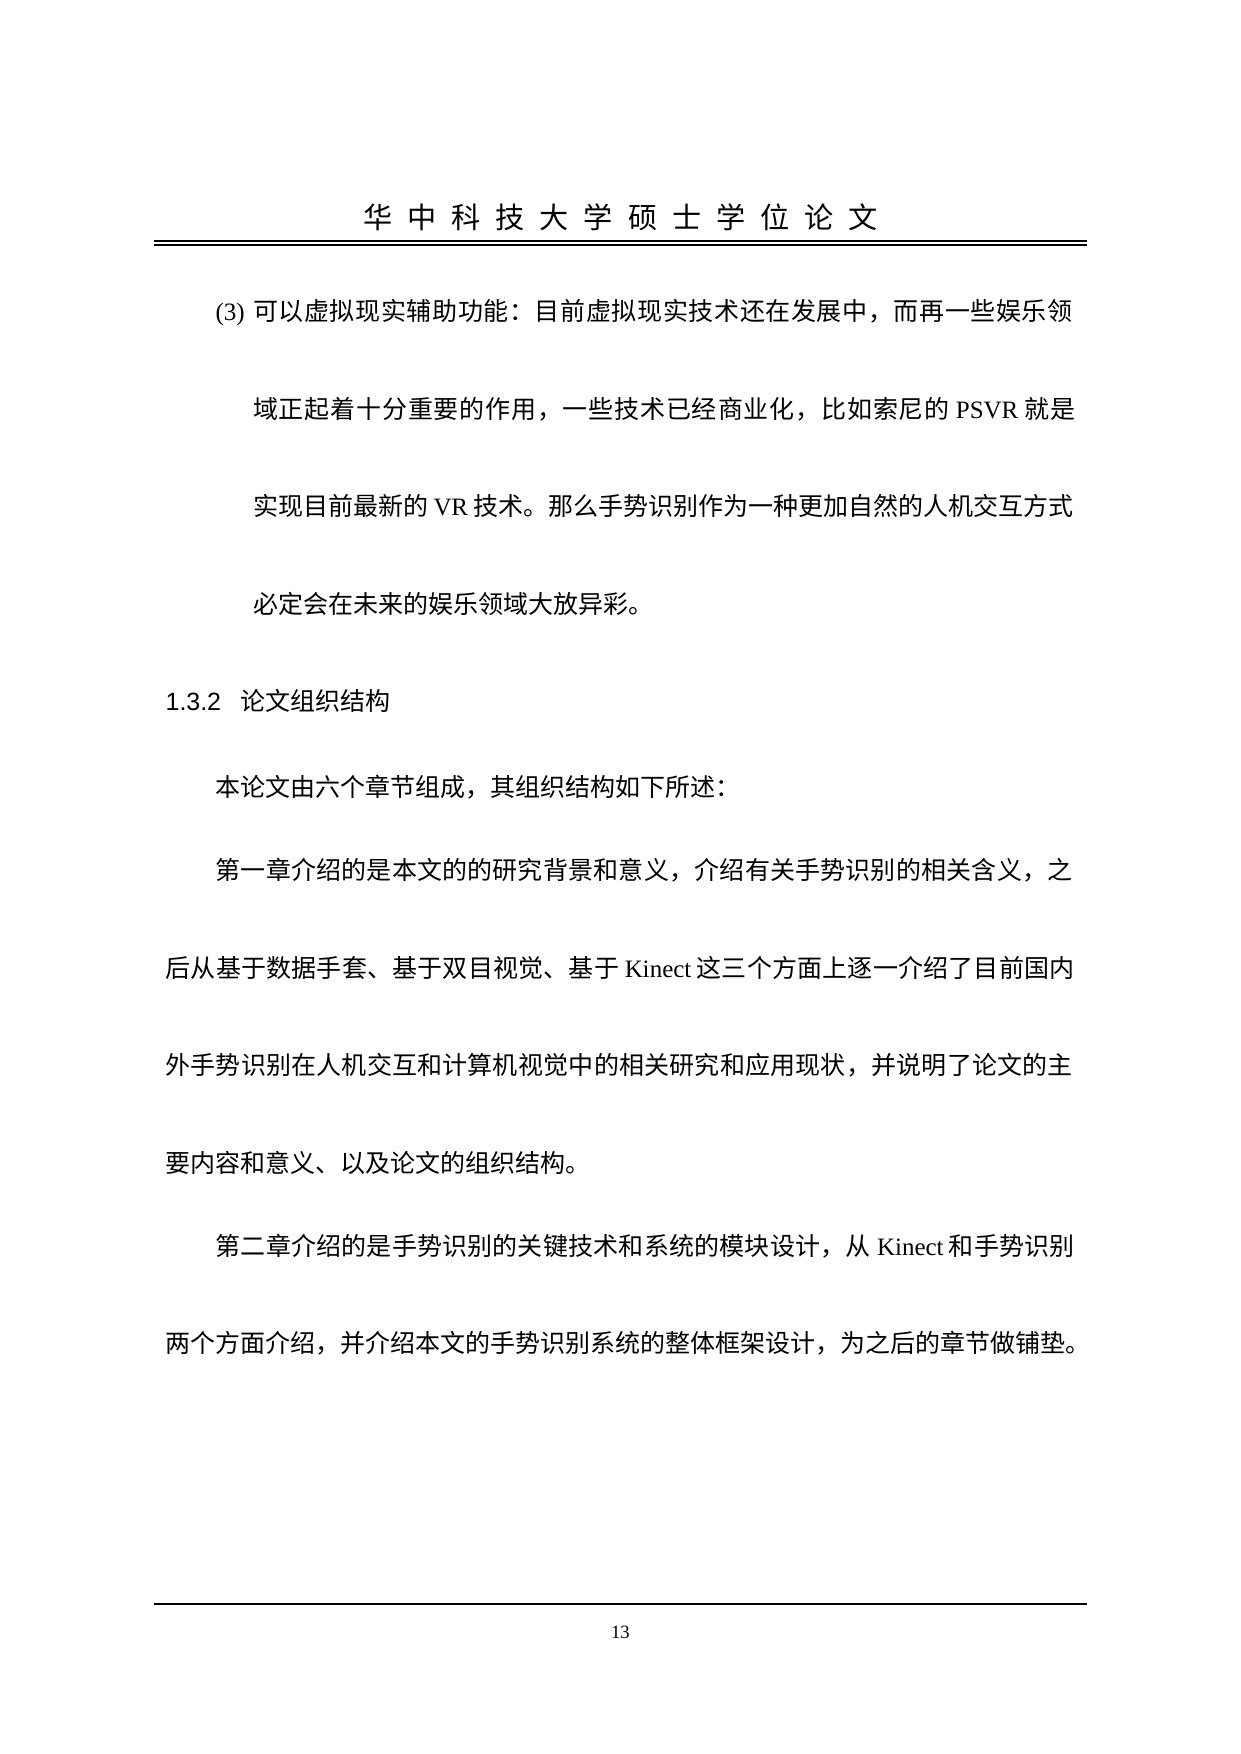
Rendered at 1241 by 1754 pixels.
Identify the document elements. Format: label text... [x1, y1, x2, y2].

text 第二章介绍的是手势识别的关键技术和系统的模块设计，从Kinect和手势识别两个方面介绍，并介绍本文的手势识别系统的整体框架设计，为之后的章节做铺垫。 [165, 1212, 1075, 1374]
text 第一章介绍的是本文的的研究背景和意义，介绍有关手势识别的相关含义，之后从基于数据手套、基于双目视觉、基于Kinect这三个方面上逐一介绍了目前国内外手势识别在人机交互和计算机视觉中的相关研究和应用现状，并说明了论文的主要内容和意义、以及论文的组织结构。 [165, 836, 1075, 1194]
subtitle 论文组织结构 [165, 667, 1075, 732]
list 可以虚拟现实辅助功能：目前虚拟现实技术还在发展中，而再一些娱乐领域正起着十分重要的作用，一些技术已经商业化，比如索尼的PSVR就是实现目前最新的VR技术。那么手势识别作为一种更加自然的人机交互方式必定会在未来的娱乐领域大放异彩。 [215, 277, 1075, 635]
text 本论文由六个章节组成，其组织结构如下所述： [165, 753, 1075, 818]
